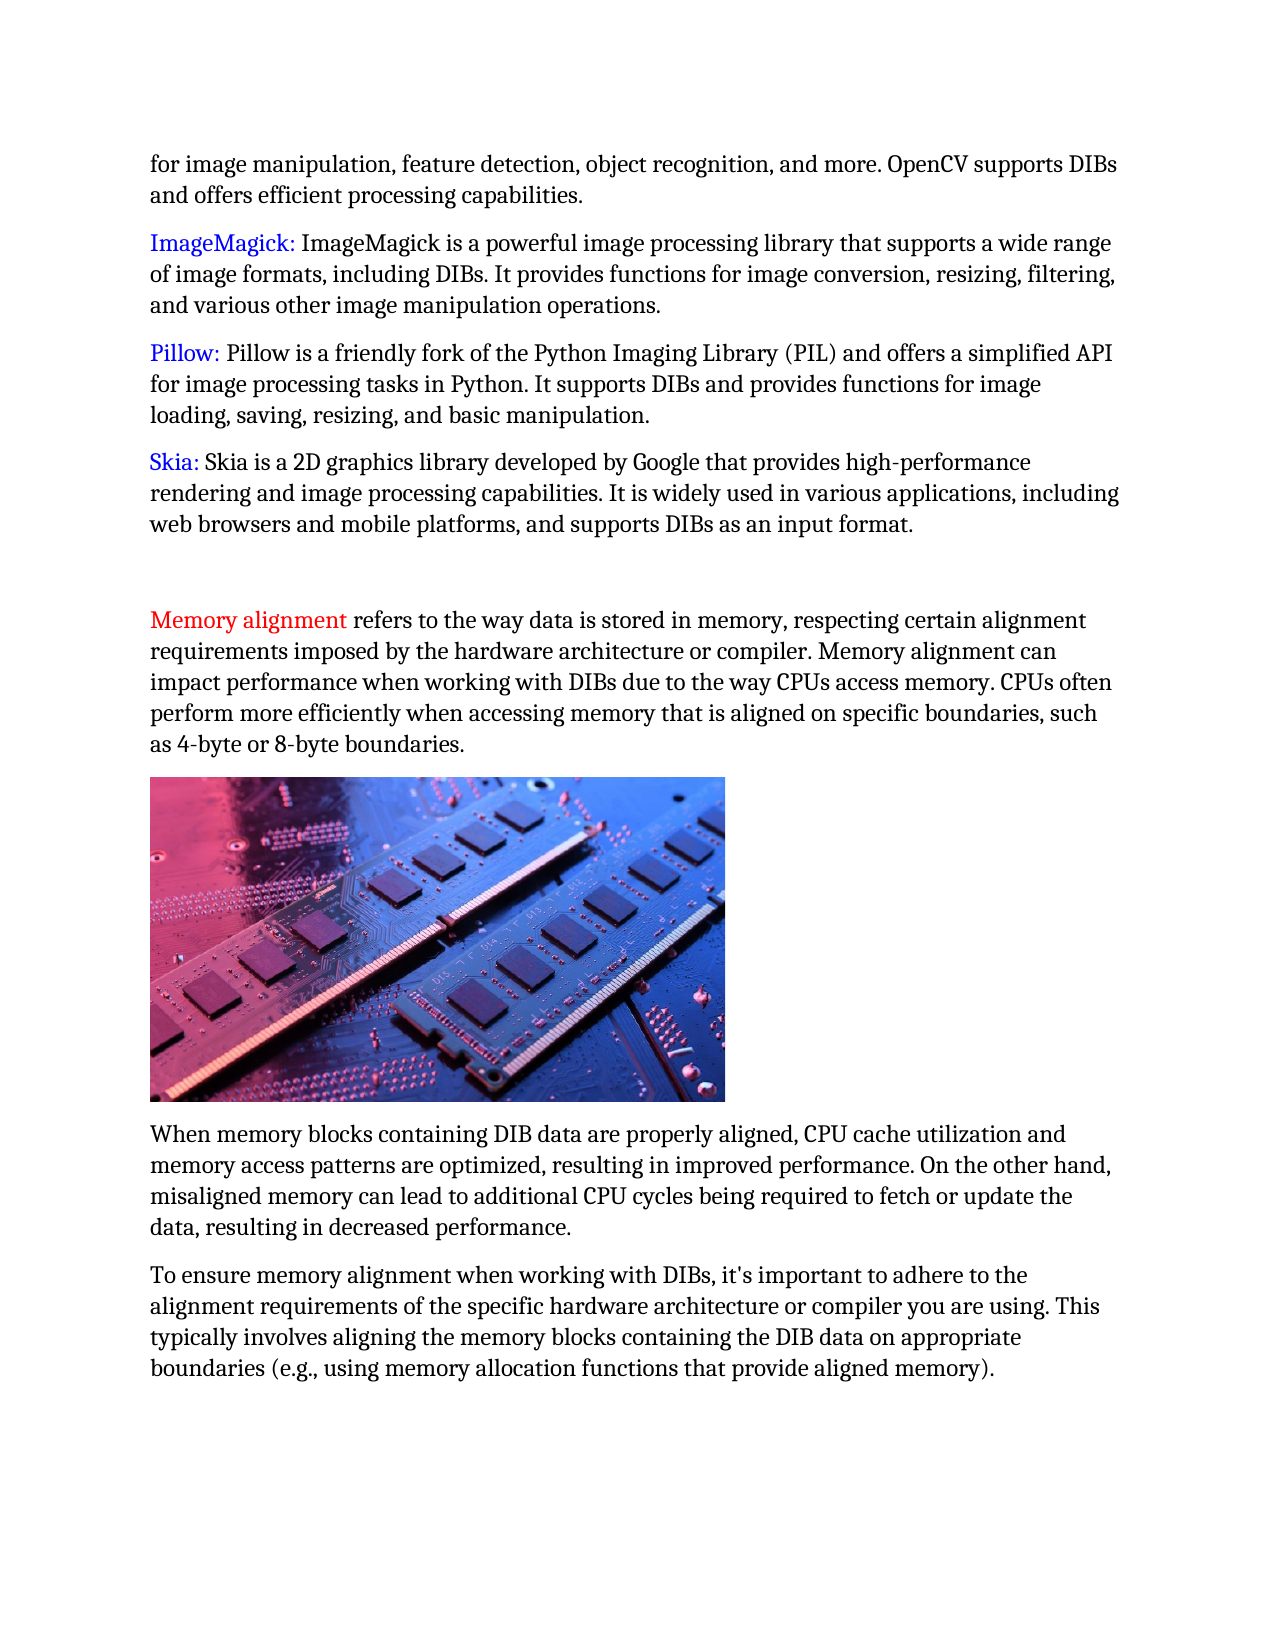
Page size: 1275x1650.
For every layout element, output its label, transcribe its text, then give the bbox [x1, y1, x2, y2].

text Memory alignment refers to the way data is stored in memory, respecting certain alignment requirements imposed by the hardware architecture or compiler. Memory alignment can impact performance when working with DIBs due to the way CPUs access memory. CPUs often perform more efficiently when accessing memory that is aligned on specific boundaries, such as 4-byte or 8-byte boundaries. [150, 606, 1125, 759]
text ImageMagick: ImageMagick is a powerful image processing library that supports a wide range of image formats, including DIBs. It provides functions for image conversion, resizing, filtering, and various other image manipulation operations. [150, 229, 1125, 319]
picture [150, 777, 726, 1102]
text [150, 150, 1125, 210]
text When memory blocks containing DIB data are properly aligned, CPU cache utilization and memory access patterns are optimized, resulting in improved performance. On the other hand, misaligned memory can lead to additional CPU cycles being required to fetch or update the data, resulting in decreased performance. [150, 1120, 1125, 1242]
text Pillow: Pillow is a friendly fork of the Python Imaging Library (PIL) and offers a simplified API for image processing tasks in Python. It supports DIBs and provides functions for image loading, saving, resizing, and basic manipulation. [150, 338, 1125, 429]
text Skia: Skia is a 2D graphics library developed by Google that provides high-performance rendering and image processing capabilities. It is widely used in various applications, including web browsers and mobile platforms, and supports DIBs as an input format. [150, 448, 1125, 539]
text To ensure memory alignment when working with DIBs, it's important to adhere to the alignment requirements of the specific hardware architecture or compiler you are using. This typically involves aligning the memory blocks containing the DIB data on appropriate boundaries (e.g., using memory allocation functions that provide aligned memory). [150, 1261, 1125, 1383]
